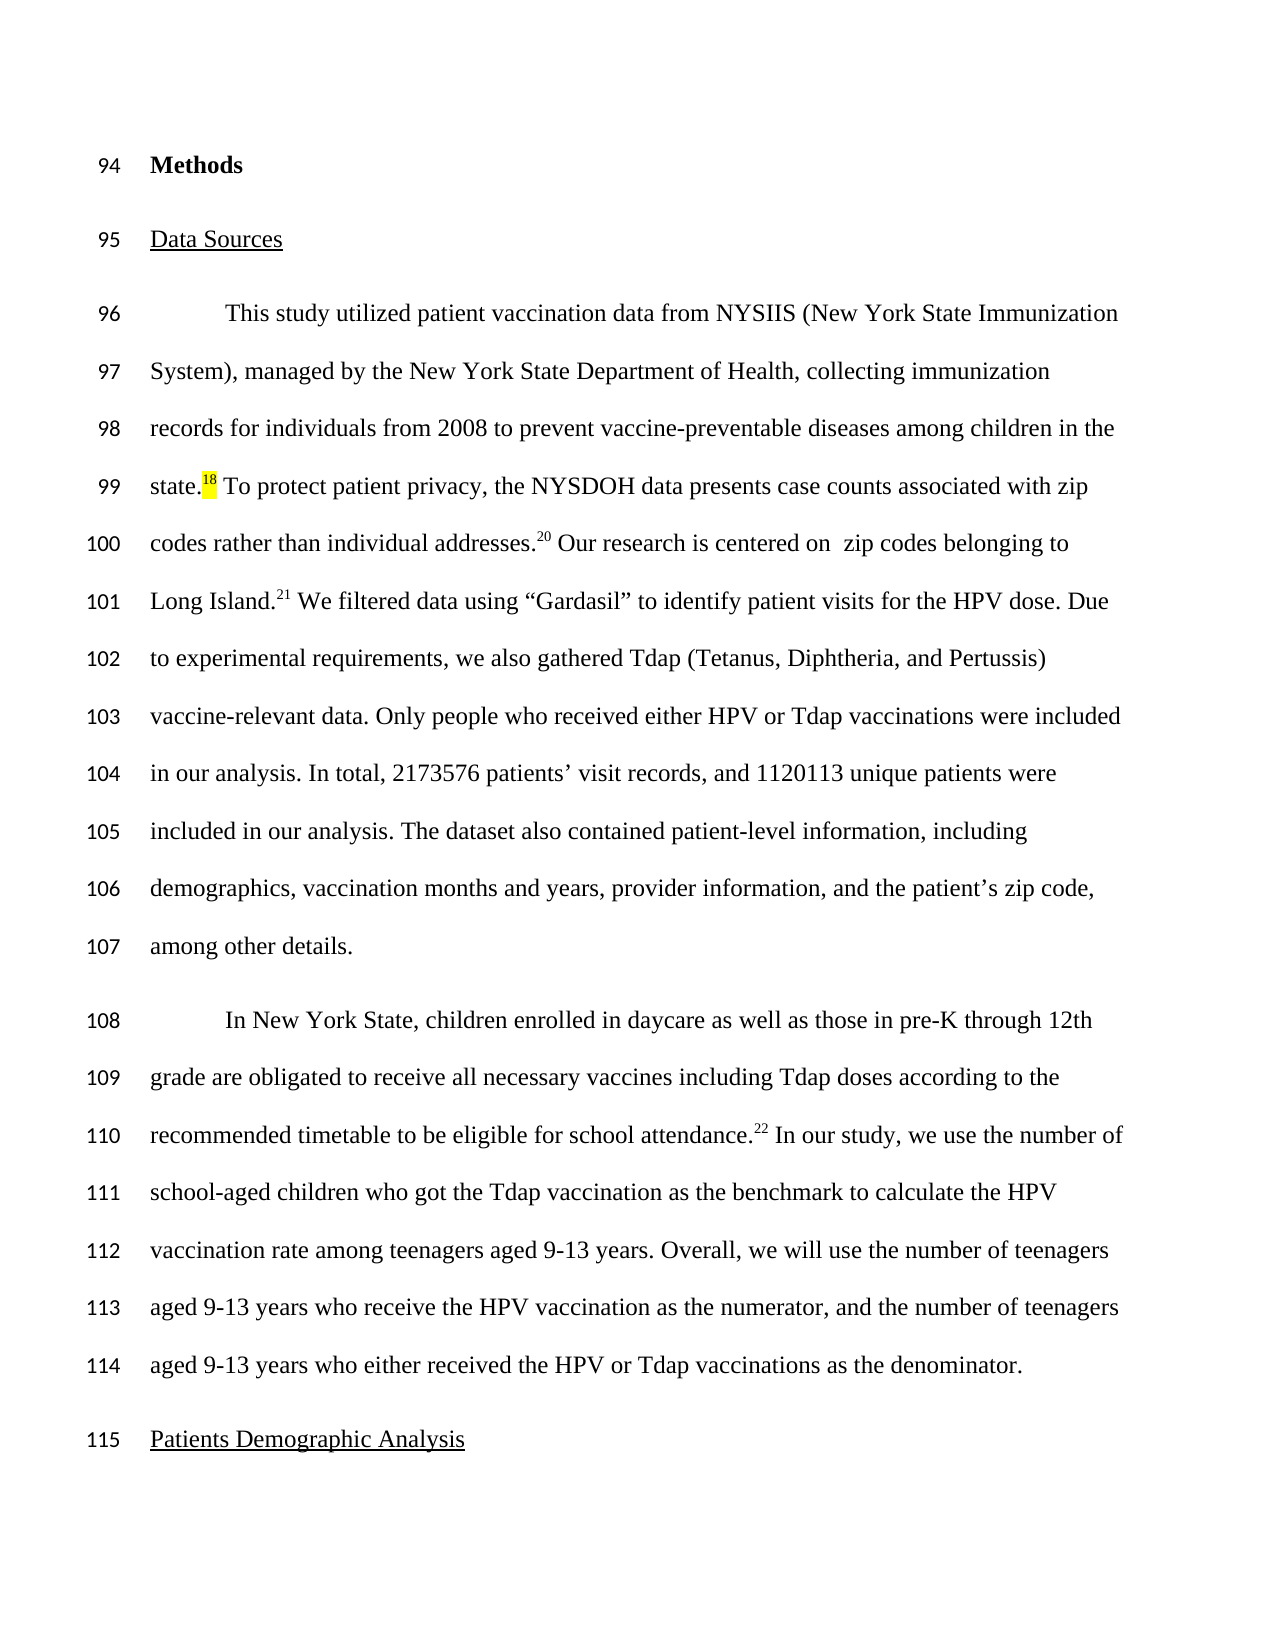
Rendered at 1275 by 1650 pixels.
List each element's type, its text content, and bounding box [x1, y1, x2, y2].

text In New York State, children enrolled in daycare as well as those in pre-K through 12th grade are obligated to receive all necessary vaccines including Tdap doses according to the recommended timetable to be eligible for school attendance.22 In our study, we use the number of school-aged children who got the Tdap vaccination as the benchmark to calculate the HPV vaccination rate among teenagers aged 9-13 years. Overall, we will use the number of teenagers aged 9-13 years who receive the HPV vaccination as the numerator, and the number of teenagers aged 9-13 years who either received the HPV or Tdap vaccinations as the denominator. [150, 1005, 1125, 1379]
text This study utilized patient vaccination data from NYSIIS (New York State Immunization System), managed by the New York State Department of Health, collecting immunization records for individuals from 2008 to prevent vaccine-preventable diseases among children in the state.18 To protect patient privacy, the NYSDOH data presents case counts associated with zip codes rather than individual addresses.20 Our research is centered on zip codes belonging to Long Island.21 We filtered data using “Gardasil” to identify patient visits for the HPV dose. Due to experimental requirements, we also gathered Tdap (Tetanus, Diphtheria, and Pertussis) vaccine-relevant data. Only people who received either HPV or Tdap vaccinations were included in our analysis. In total, 2173576 patients’ visit records, and 1120113 unique patients were included in our analysis. The dataset also contained patient-level information, including demographics, vaccination months and years, provider information, and the patient’s zip code, among other details. [150, 298, 1125, 959]
text Methods [150, 150, 1125, 179]
text Patients Demographic Analysis [150, 1424, 1125, 1453]
text Data Sources [150, 224, 1125, 253]
